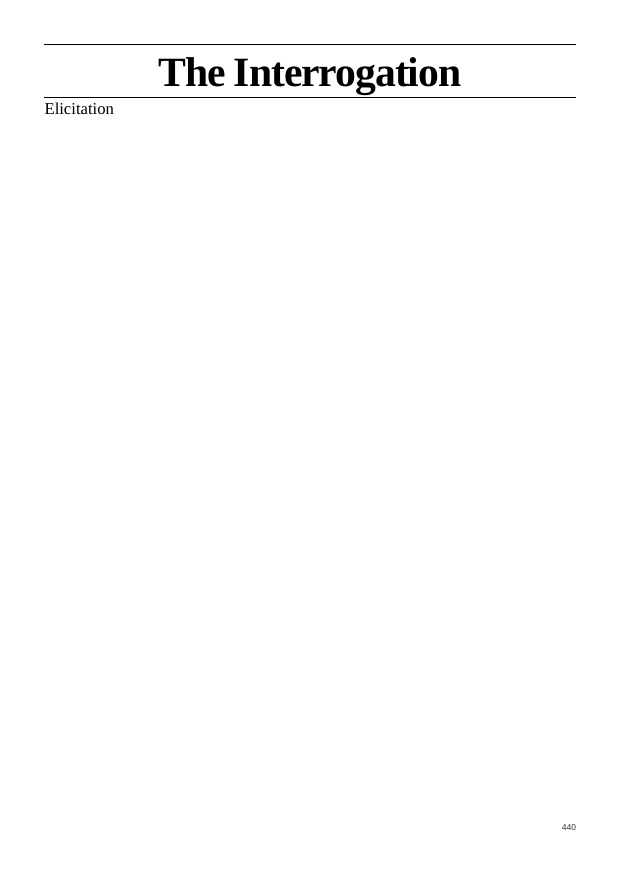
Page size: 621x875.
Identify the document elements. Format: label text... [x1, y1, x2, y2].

subtitle The Interrogation [44, 45, 576, 97]
text Elicitation [44, 98, 576, 118]
